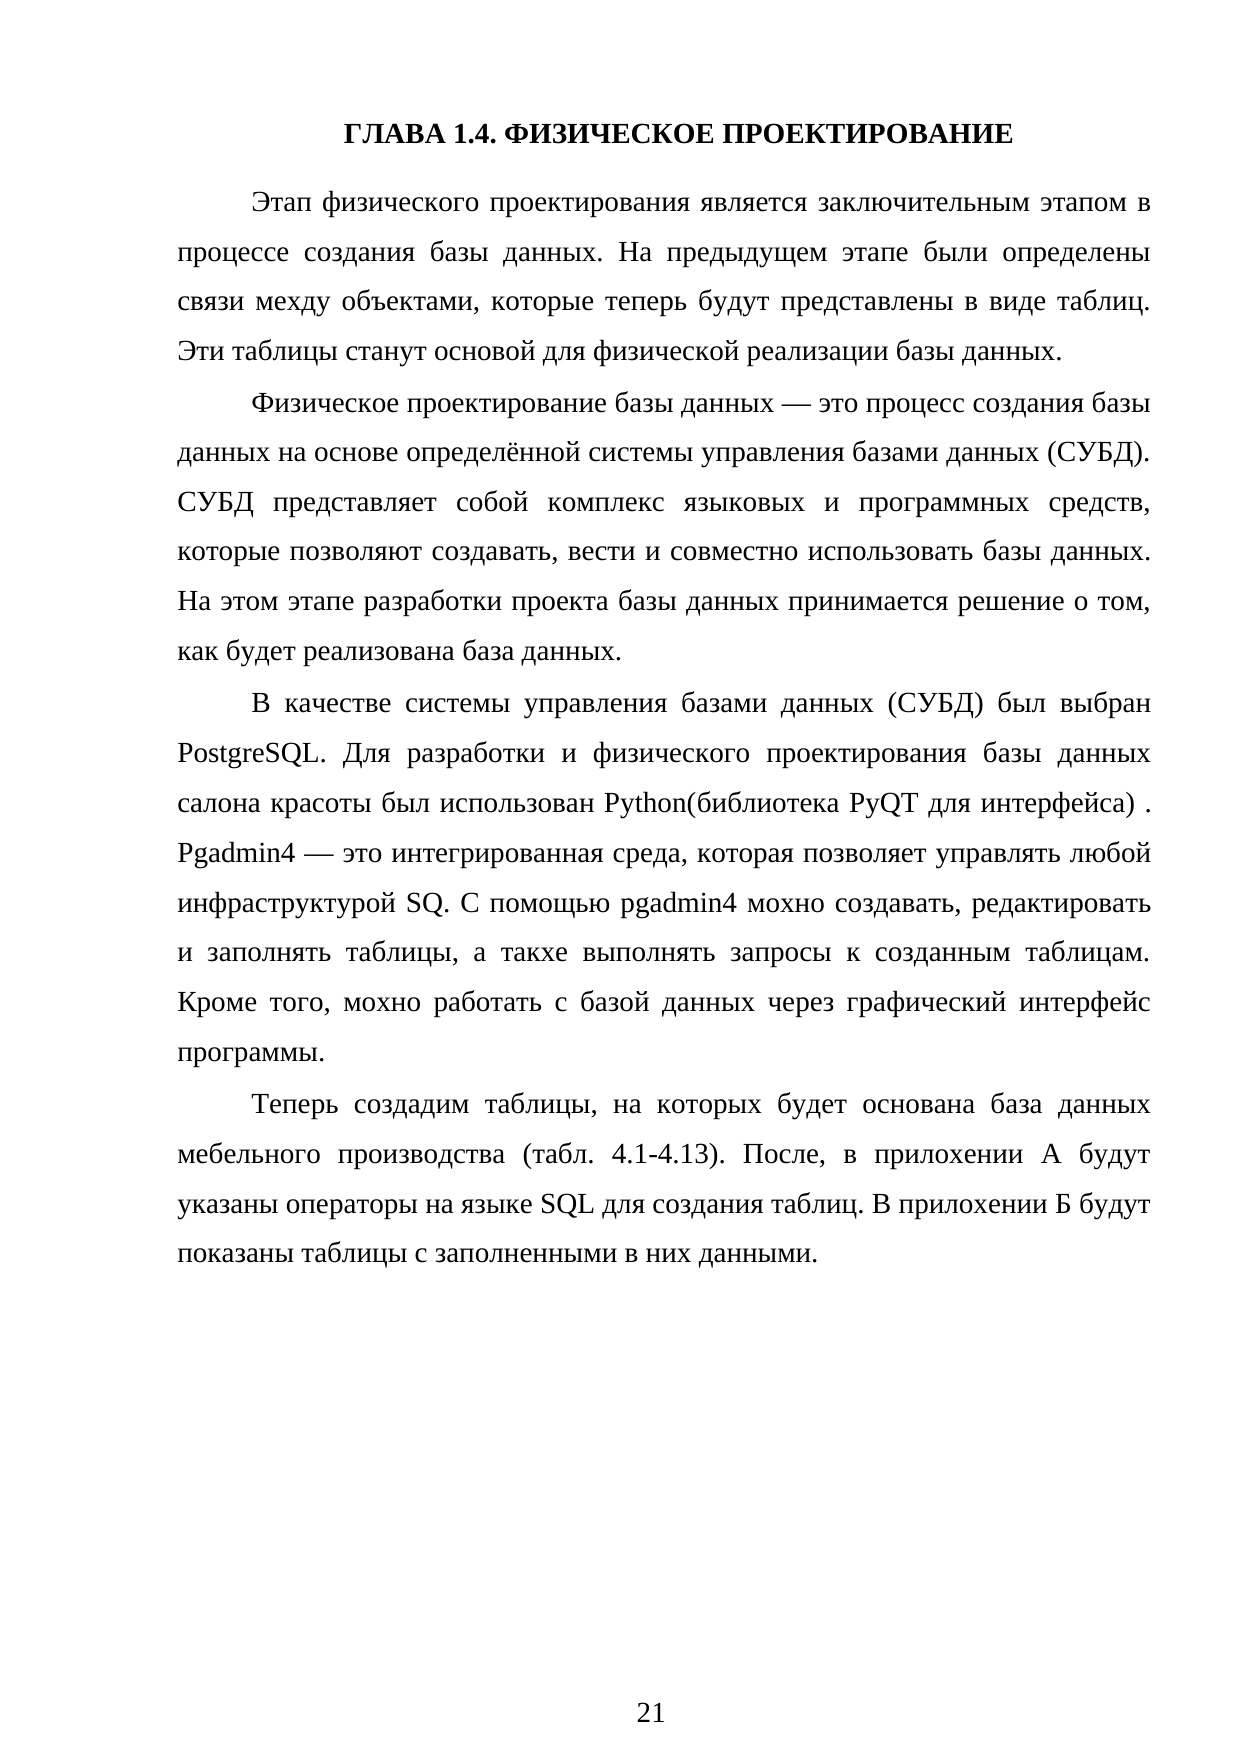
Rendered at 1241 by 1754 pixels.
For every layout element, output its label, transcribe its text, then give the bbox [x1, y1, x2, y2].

text Этап физического проектирования является заключительным этапом в процессе создания базы данных. На предыдущем этапе были определены связи мехду объектами, которые теперь будут представлены в виде таблиц. Эти таблицы станут основой для физической реализации базы данных. [177, 184, 1152, 367]
text ГЛАВА 1.4. ФИЗИЧЕСКОЕ ПРОЕКТИРОВАНИЕ [344, 116, 1179, 150]
text Физическое проектирование базы данных — это процесс создания базы данных на основе определëнной системы управления базами данных (СУБД). СУБД представляет собой комплекс языковых и программных средств, которые позволяют создавать, вести и совместно использовать базы данных. На этом этапе разработки проекта базы данных принимается решение о том, как будет реализована база данных. [177, 385, 1152, 666]
text В качестве системы управления базами данных (СУБД) был выбран PostgreSQL. Для разработки и физического проектирования базы данных салона красоты был использован Python(библиотека PyQT для интерфейса) . Pgadmin4 — это интегрированная среда, которая позволяет управлять любой инфраструктурой SQ. С помощью pgadmin4 мохно создавать, редактировать и заполнять таблицы, а такхе выполнять запросы к созданным таблицам. Кроме того, мохно работать с базой данных через графический интерфейс программы. [177, 685, 1152, 1068]
text Теперь создадим таблицы, на которых будет основана база данных мебельного производства (табл. 4.1-4.13). После, в прилохении А будут указаны операторы на языке SQL для создания таблиц. В прилохении Б будут показаны таблицы с заполненными в них данными. [177, 1087, 1152, 1269]
